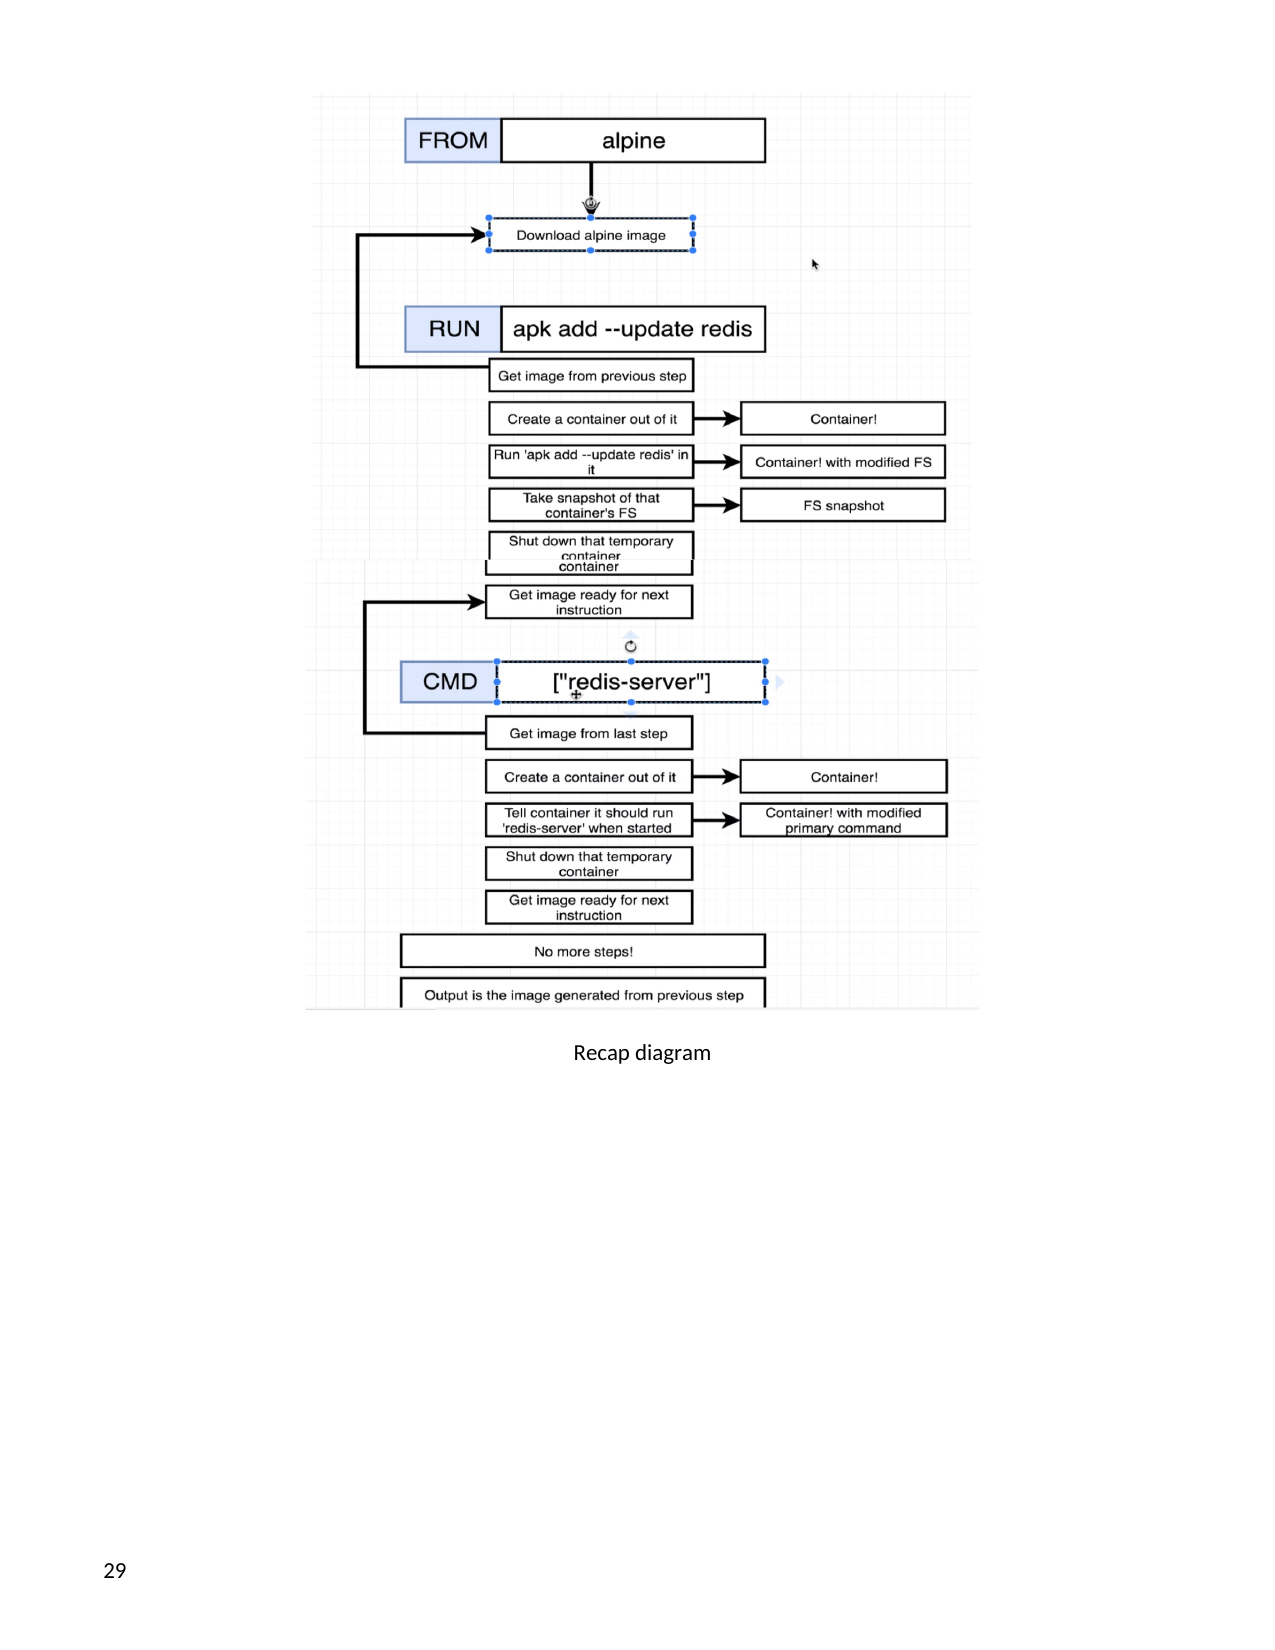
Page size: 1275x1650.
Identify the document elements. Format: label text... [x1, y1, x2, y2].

text Recap diagram [103, 1038, 1181, 1066]
picture [305, 93, 979, 1010]
